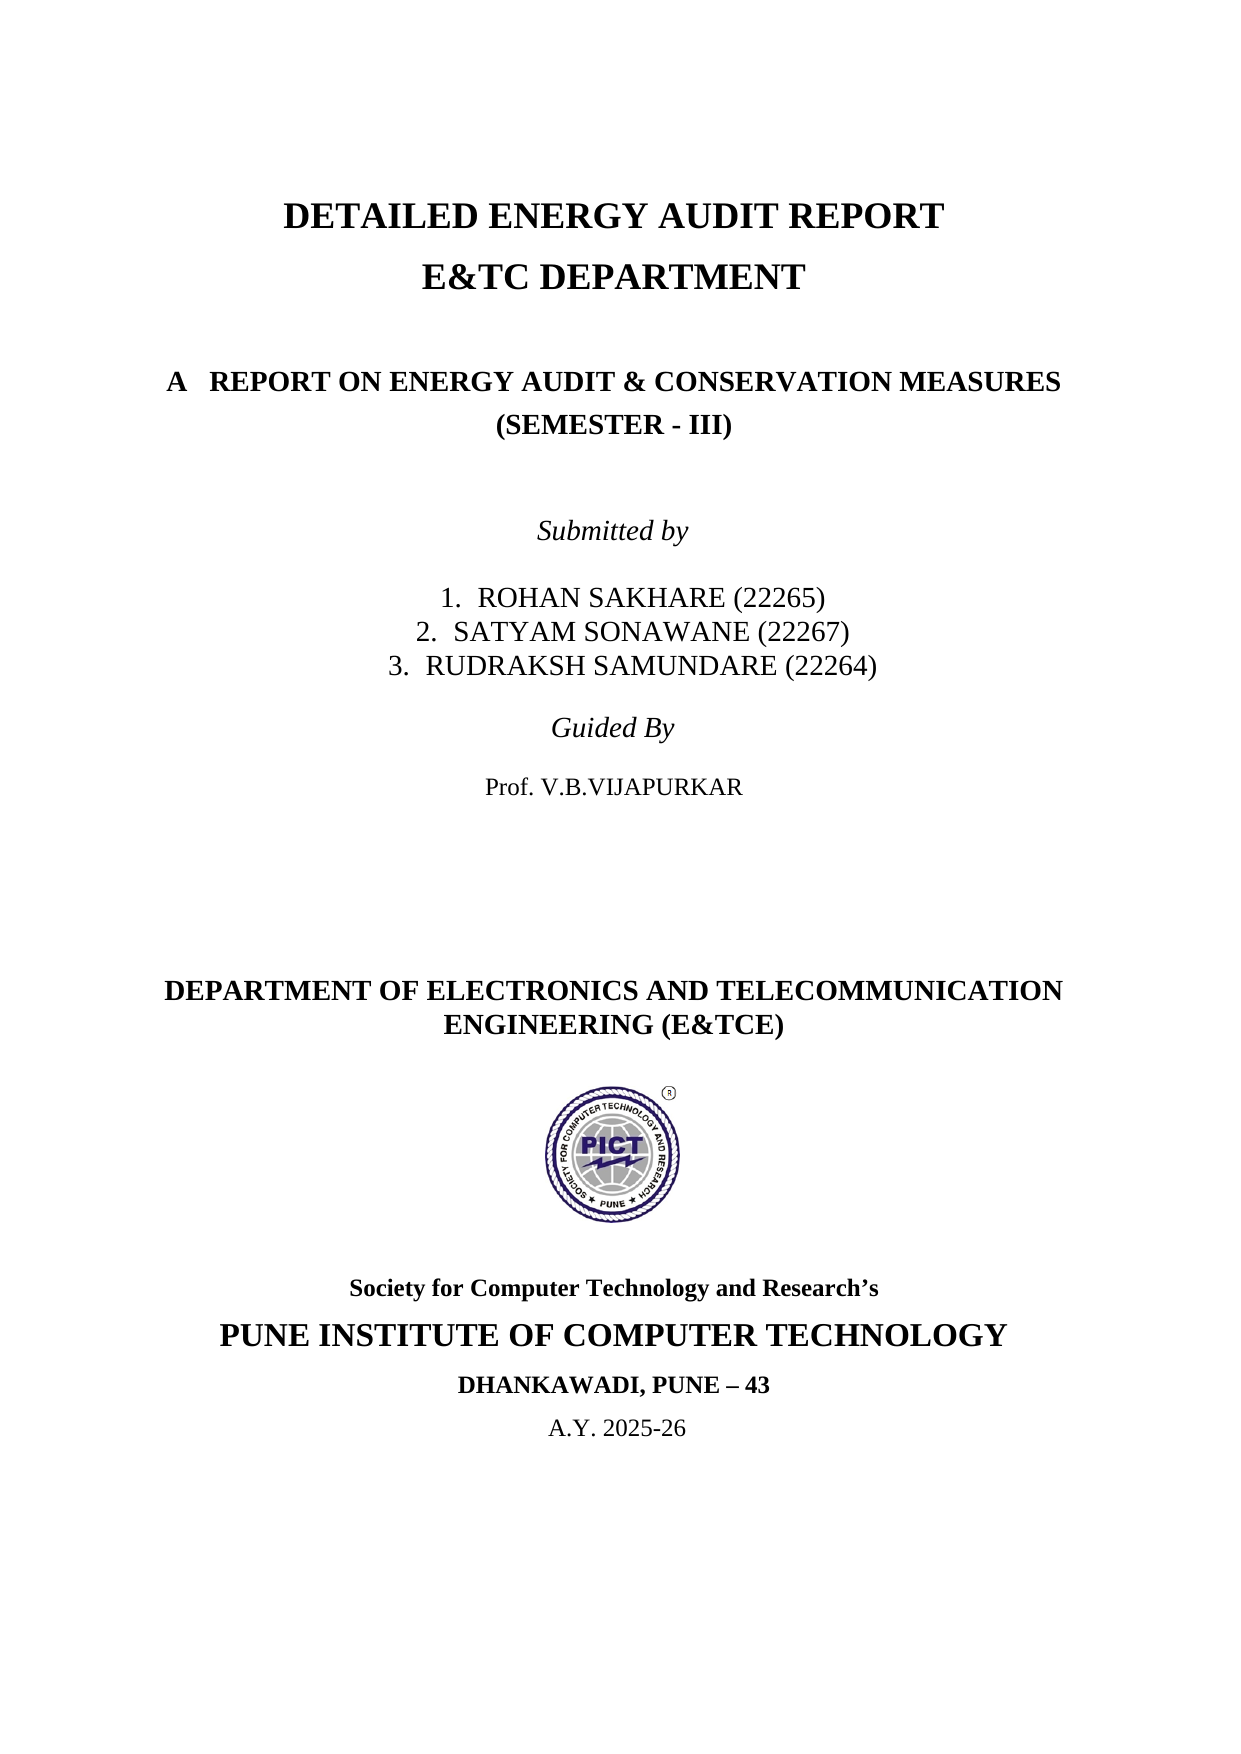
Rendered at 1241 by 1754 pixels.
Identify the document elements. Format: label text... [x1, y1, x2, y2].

text Submitted by [103, 513, 1125, 547]
subtitle Society for Computer Technology and Research’s [103, 1273, 1125, 1302]
subtitle E&TC DEPARTMENT [103, 254, 1125, 297]
picture [533, 1073, 695, 1235]
subtitle PUNE INSTITUTE OF COMPUTER TECHNOLOGY [103, 1316, 1125, 1354]
text DEPARTMENT OF ELECTRONICS AND TELECOMMUNICATION ENGINEERING (E&TCE) [103, 973, 1125, 1041]
text A.Y. 2025-26 [103, 1413, 1125, 1441]
list ROHAN SAKHARE (22265) [141, 581, 1125, 614]
text Guided By [103, 710, 1125, 743]
text A REPORT ON ENERGY AUDIT & CONSERVATION MEASURES (SEMESTER - III) [103, 364, 1125, 441]
subtitle DHANKAWADI, PUNE – 43 [103, 1370, 1125, 1399]
text Prof. V.B.VIJAPURKAR [103, 772, 1125, 801]
subtitle DETAILED ENERGY AUDIT REPORT [103, 193, 1125, 236]
list RUDRAKSH SAMUNDARE (22264) [141, 648, 1125, 681]
list SATYAM SONAWANE (22267) [141, 614, 1125, 648]
